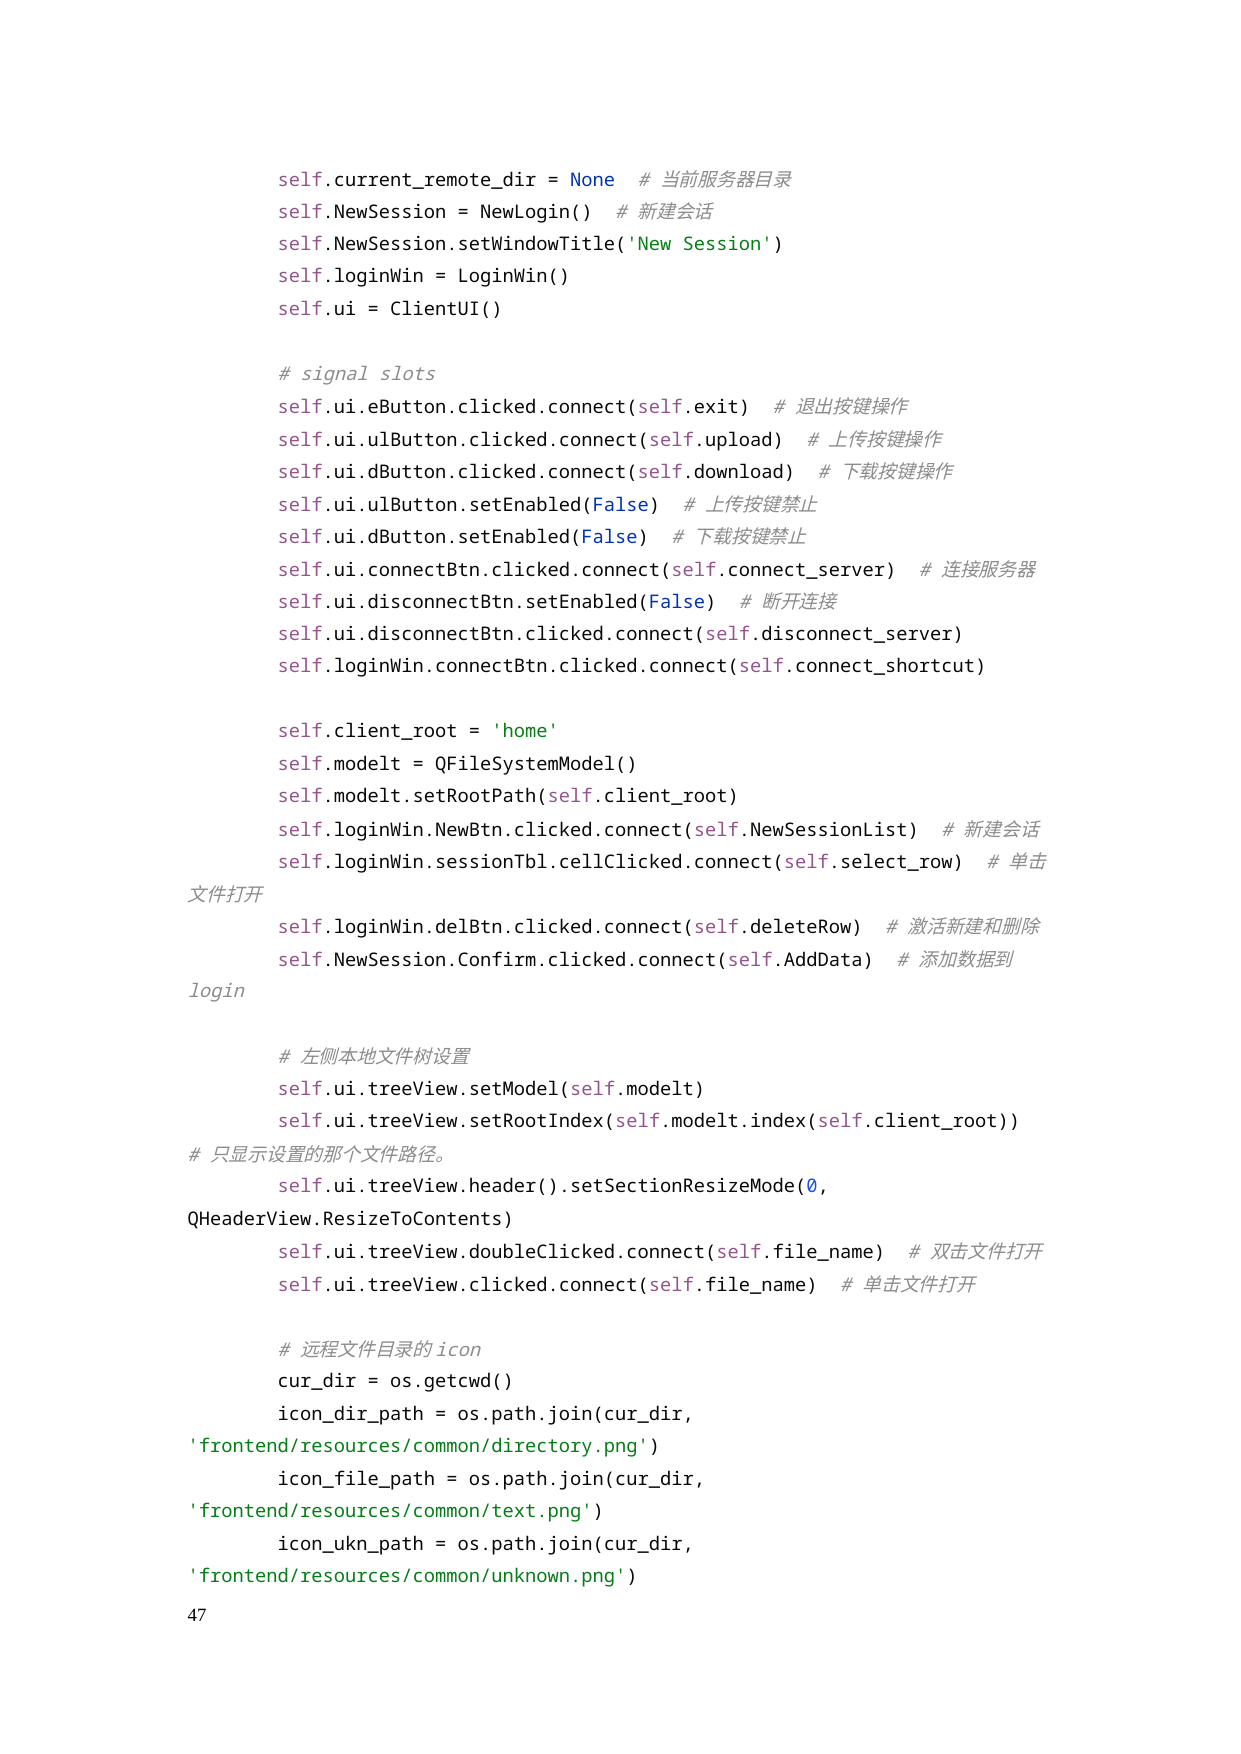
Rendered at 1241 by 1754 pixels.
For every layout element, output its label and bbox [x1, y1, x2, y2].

text [187, 162, 1053, 1592]
